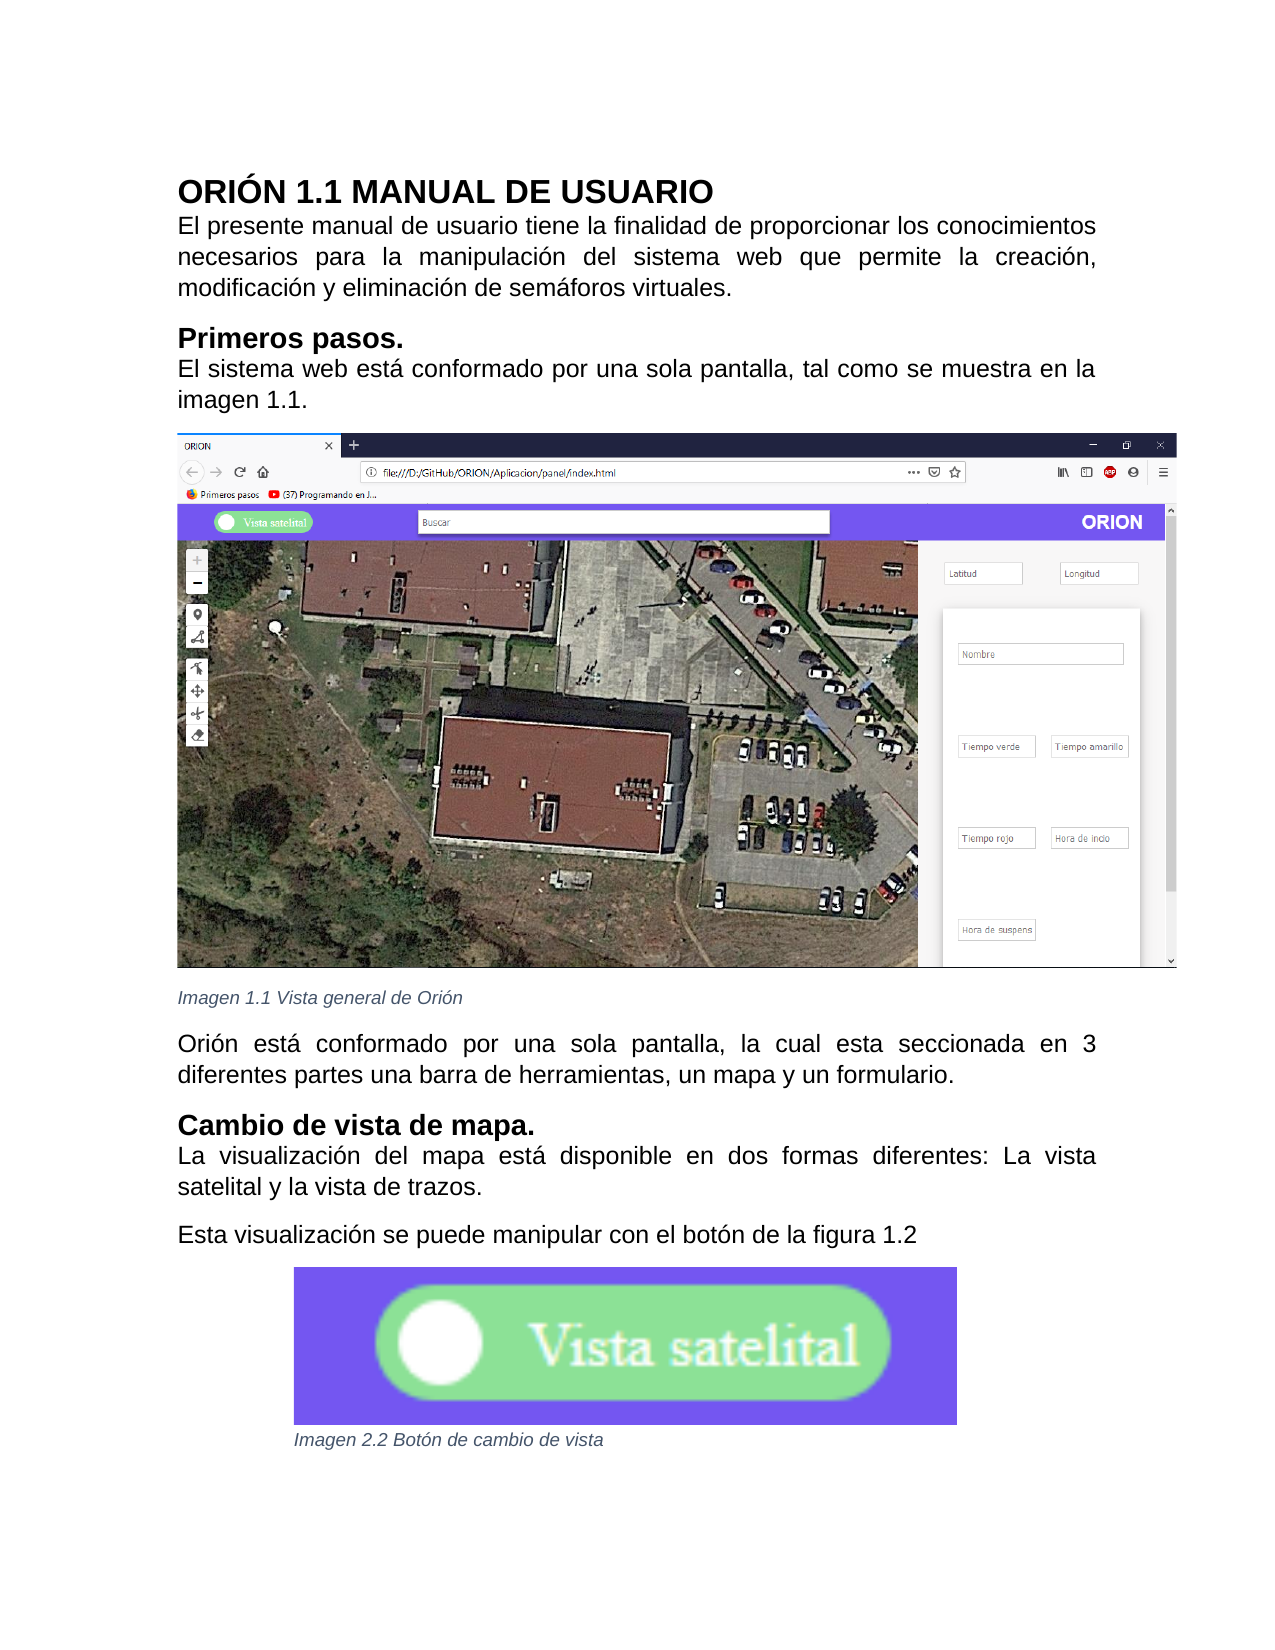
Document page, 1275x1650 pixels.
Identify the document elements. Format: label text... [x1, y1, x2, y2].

picture [293, 1267, 957, 1425]
text El presente manual de usuario tiene la finalidad de proporcionar los conocimientos necesarios para la manipulación del sistema web que permite la creación, modificación y eliminación de semáforos virtuales. [177, 211, 1098, 302]
text La visualización del mapa está disponible en dos formas diferentes: La vista satelital y la vista de trazos. [177, 1141, 1098, 1201]
text Orión está conformado por una sola pantalla, la cual esta seccionada en 3 diferentes partes una barra de herramientas, un mapa y un formulario. [177, 1029, 1098, 1089]
subtitle Primeros pasos. [177, 321, 1098, 354]
text Esta visualización se puede manipular con el botón de la figura 1.2 [177, 1220, 1098, 1249]
subtitle ORIÓN 1.1 MANUAL DE USUARIO [177, 173, 1098, 211]
text El sistema web está conformado por una sola pantalla, tal como se muestra en la imagen 1.1. [177, 354, 1098, 414]
subtitle Cambio de vista de mapa. [177, 1108, 1098, 1141]
picture [177, 433, 1177, 968]
